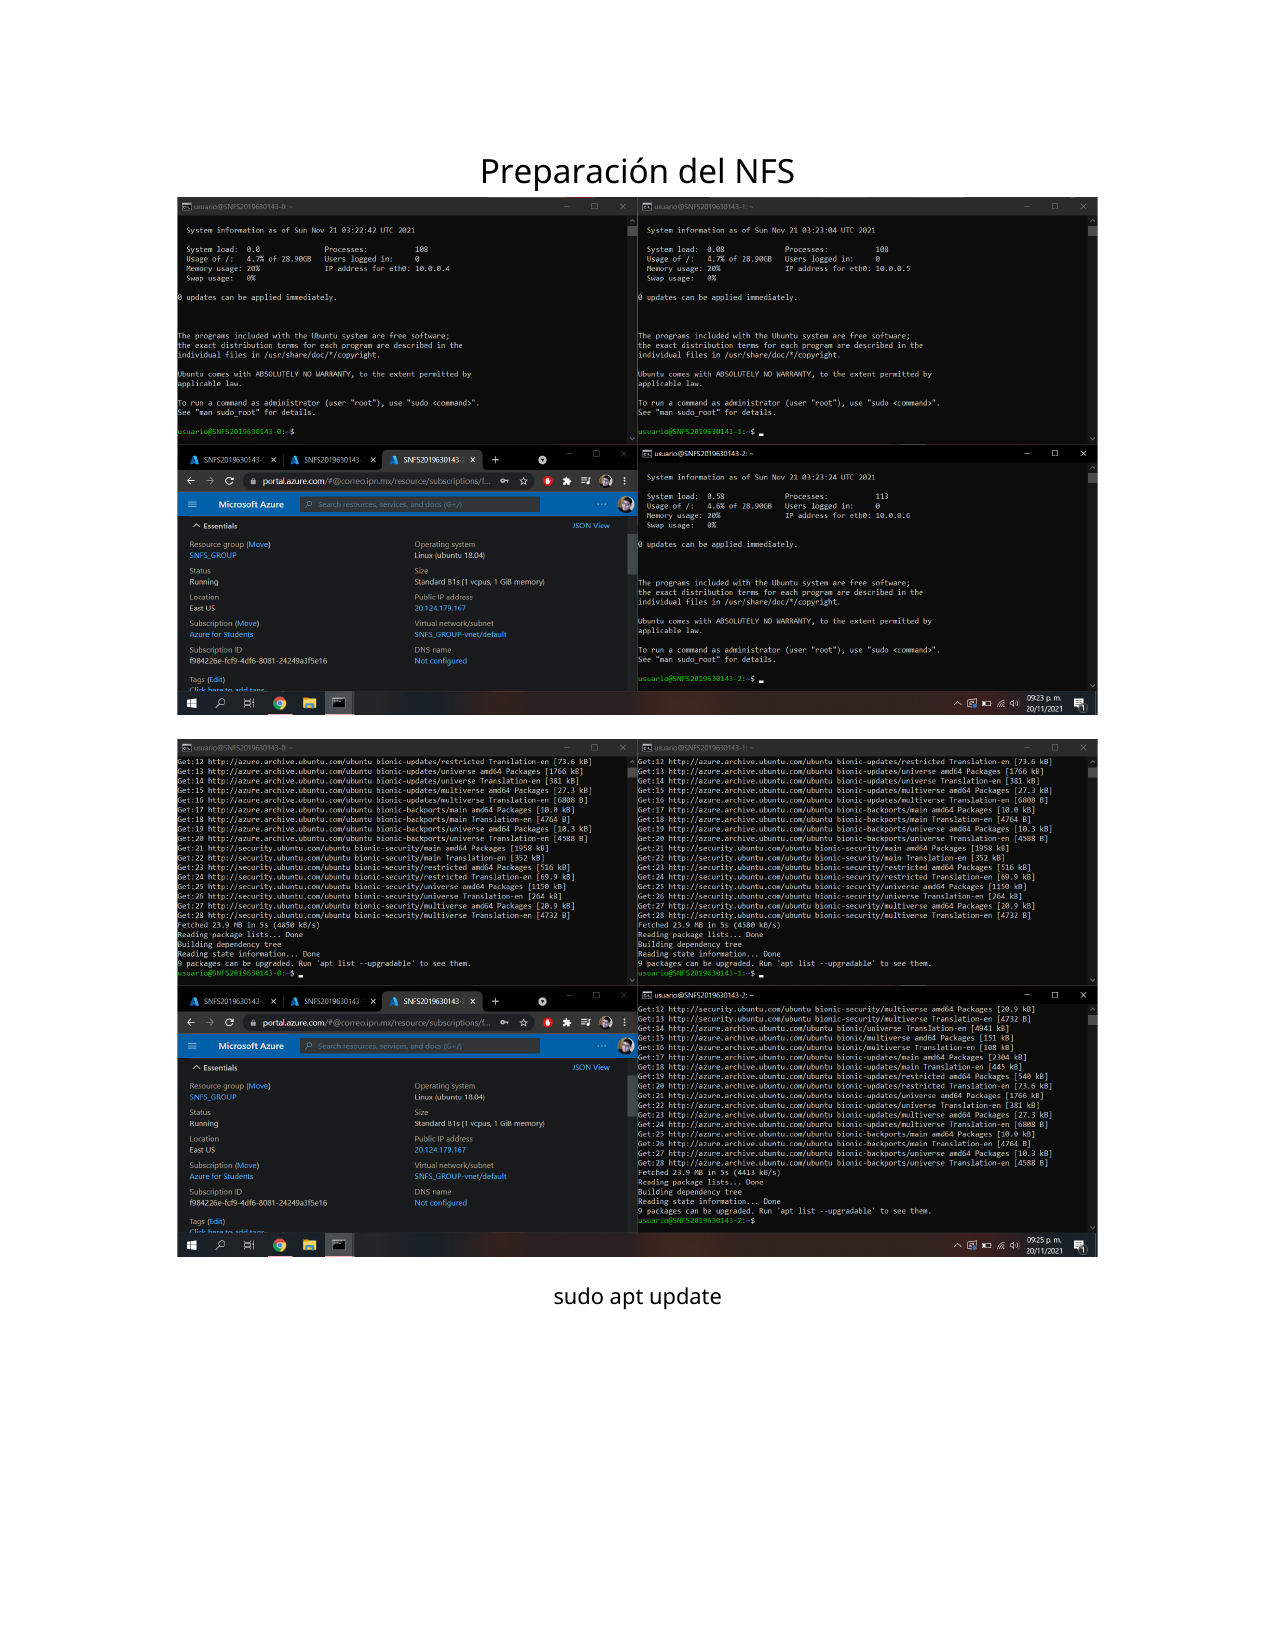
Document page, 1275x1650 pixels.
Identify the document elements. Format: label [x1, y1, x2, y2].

picture [177, 197, 1098, 715]
picture [177, 739, 1098, 1257]
